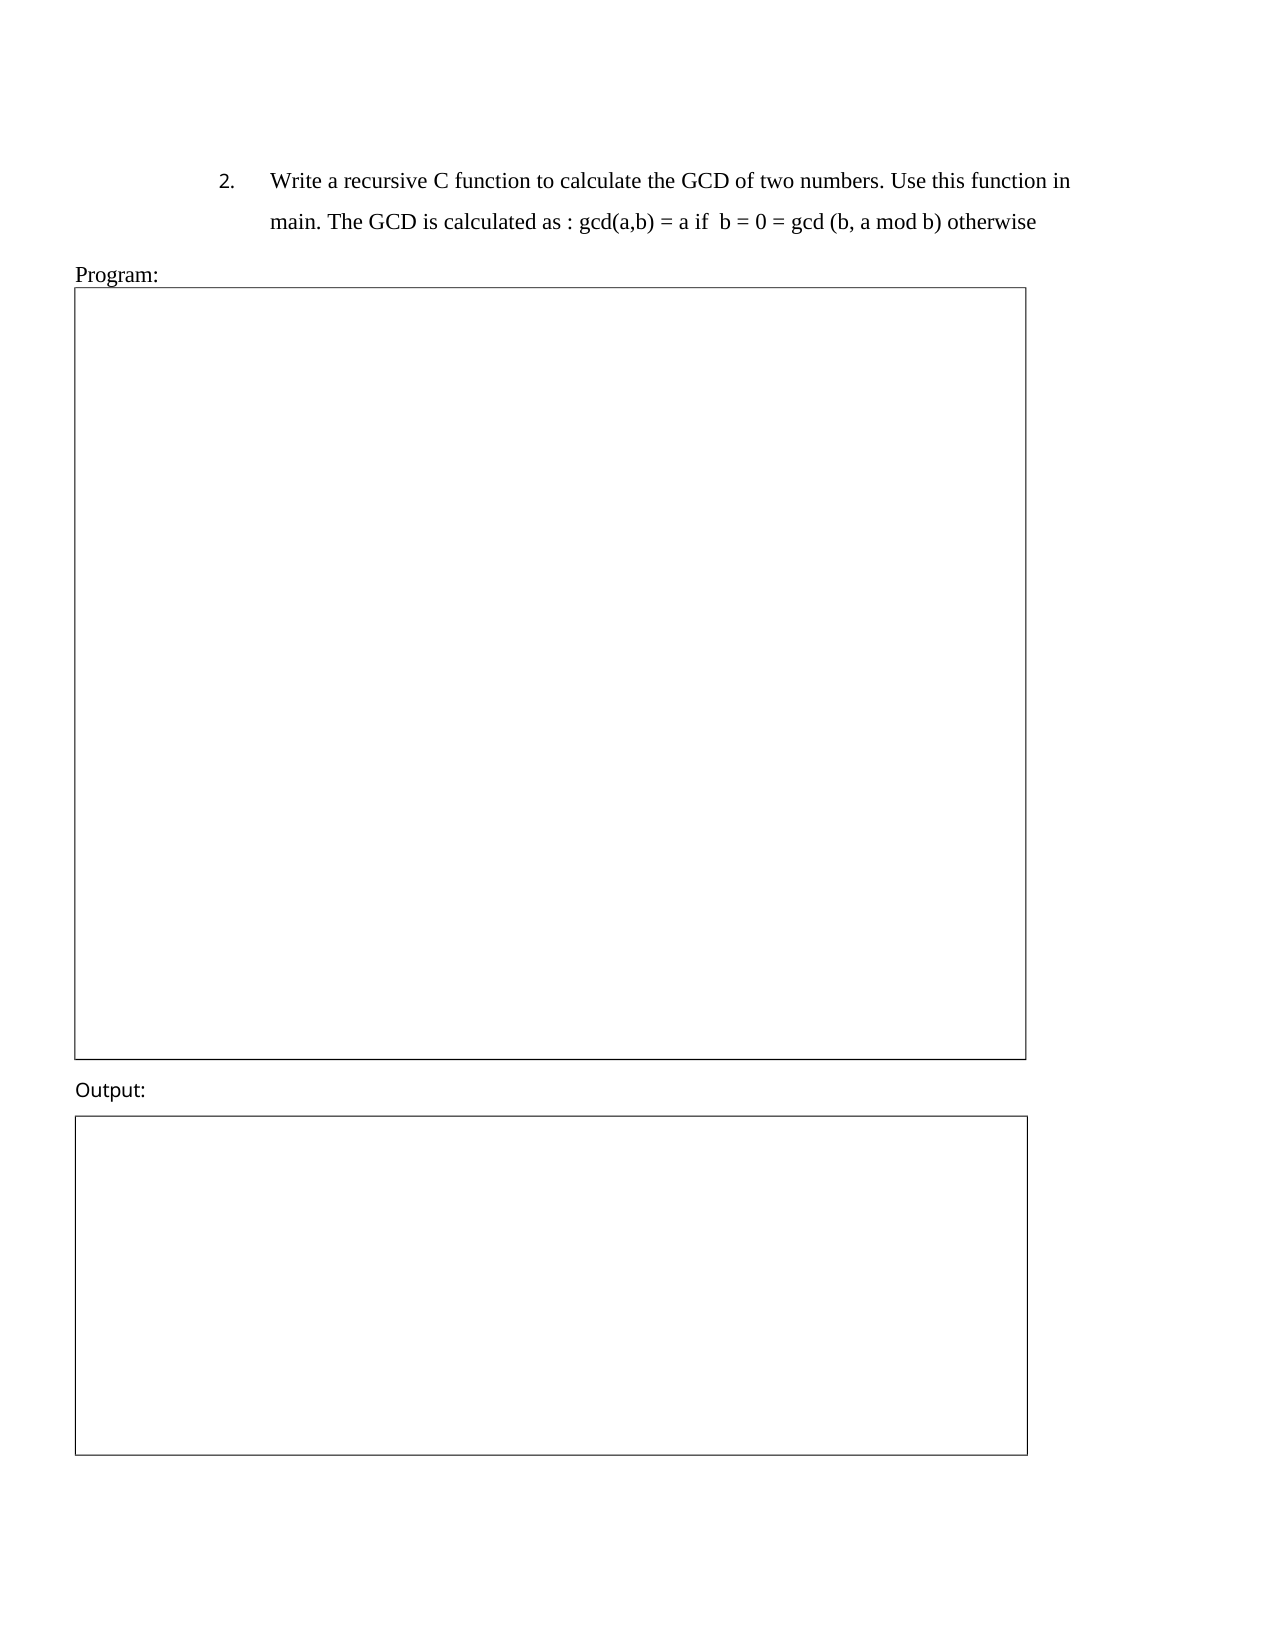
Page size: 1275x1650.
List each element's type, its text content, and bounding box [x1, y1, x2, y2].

list Write a recursive C function to calculate the GCD of two numbers. Use this function in main. The GCD is calculated as : gcd(a,b) = a if b = 0 = gcd (b, a mod b) otherwise [218, 167, 1124, 234]
text Output: [75, 1077, 1275, 1104]
text Program: [75, 261, 1275, 287]
